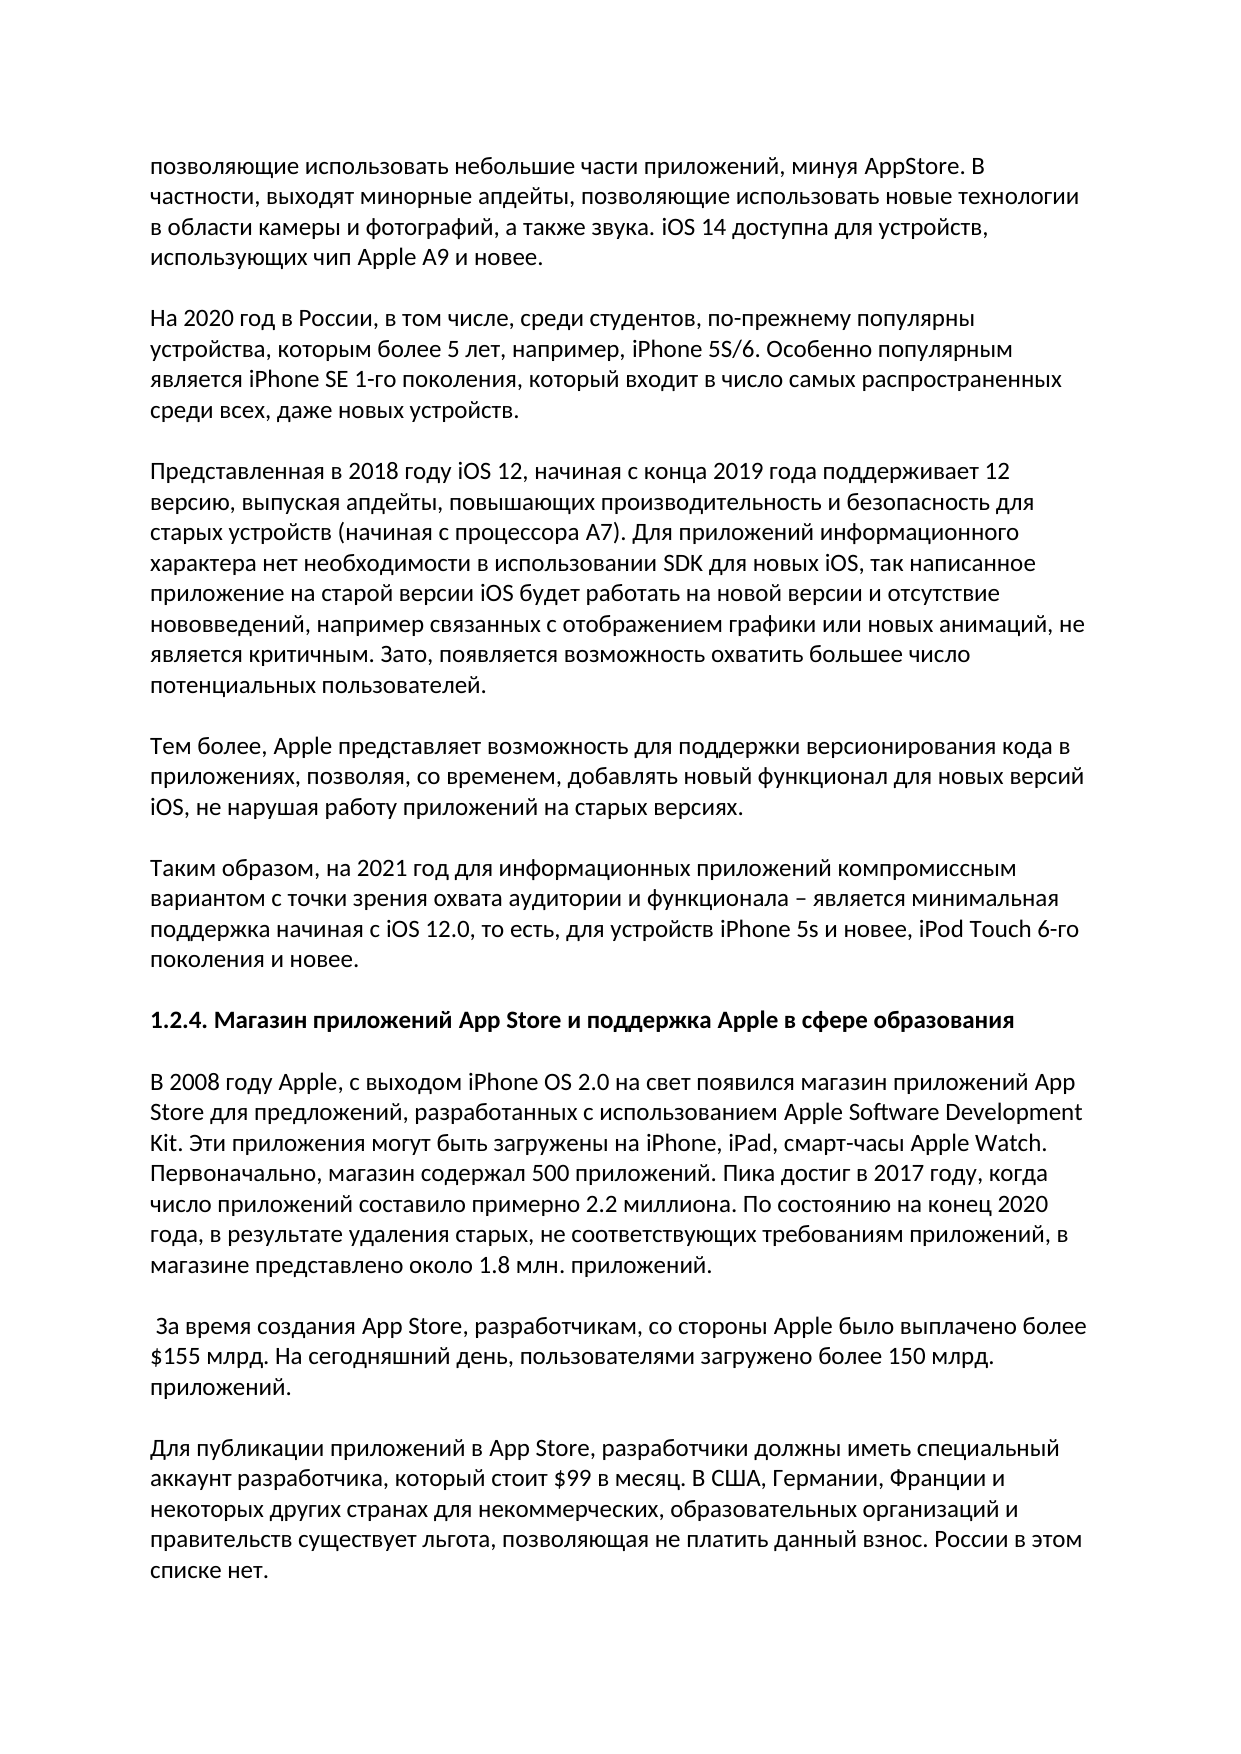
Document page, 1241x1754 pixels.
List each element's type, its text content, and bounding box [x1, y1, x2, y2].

text Для публикации приложений в App Store, разработчики должны иметь специальный аккаунт разработчика, который стоит $99 в месяц. В США, Германии, Франции и некоторых других странах для некоммерческих, образовательных организаций и правительств существует льгота, позволяющая не платить данный взнос. России в этом списке нет. [150, 1432, 1090, 1584]
text Таким образом, на 2021 год для информационных приложений компромиссным вариантом с точки зрения охвата аудитории и функционала – является минимальная поддержка начиная с iOS 12.0, то есть, для устройств iPhone 5s и новее, iPod Touch 6-го поколения и новее. [150, 852, 1090, 974]
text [150, 150, 1090, 272]
text 1.2.4. Магазин приложений App Store и поддержка Apple в сфере образования [150, 1004, 1090, 1035]
text В 2008 году Apple, с выходом iPhone OS 2.0 на свет появился магазин приложений App Store для предложений, разработанных с использованием Apple Software Development Kit. Эти приложения могут быть загружены на iPhone, iPad, смарт-часы Apple Watch. Первоначально, магазин содержал 500 приложений. Пика достиг в 2017 году, когда число приложений составило примерно 2.2 миллиона. По состоянию на конец 2020 года, в результате удаления старых, не соответствующих требованиям приложений, в магазине представлено около 1.8 млн. приложений. [150, 1066, 1090, 1279]
text Представленная в 2018 году iOS 12, начиная с конца 2019 года поддерживает 12 версию, выпуская апдейты, повышающих производительность и безопасность для старых устройств (начиная с процессора A7). Для приложений информационного характера нет необходимости в использовании SDK для новых iOS, так написанное приложение на старой версии iOS будет работать на новой версии и отсутствие нововведений, например связанных с отображением графики или новых анимаций, не является критичным. Зато, появляется возможность охватить большее число потенциальных пользователей. [150, 455, 1090, 699]
text За время создания App Store, разработчикам, со стороны Apple было выплачено более $155 млрд. На сегодняшний день, пользователями загружено более 150 млрд. приложений. [150, 1310, 1090, 1401]
text Тем более, Apple представляет возможность для поддержки версионирования кода в приложениях, позволяя, со временем, добавлять новый функционал для новых версий iOS, не нарушая работу приложений на старых версиях. [150, 730, 1090, 821]
text На 2020 год в России, в том числе, среди студентов, по-прежнему популярны устройства, которым более 5 лет, например, iPhone 5S/6. Особенно популярным является iPhone SE 1-го поколения, который входит в число самых распространенных среди всех, даже новых устройств. [150, 303, 1090, 425]
